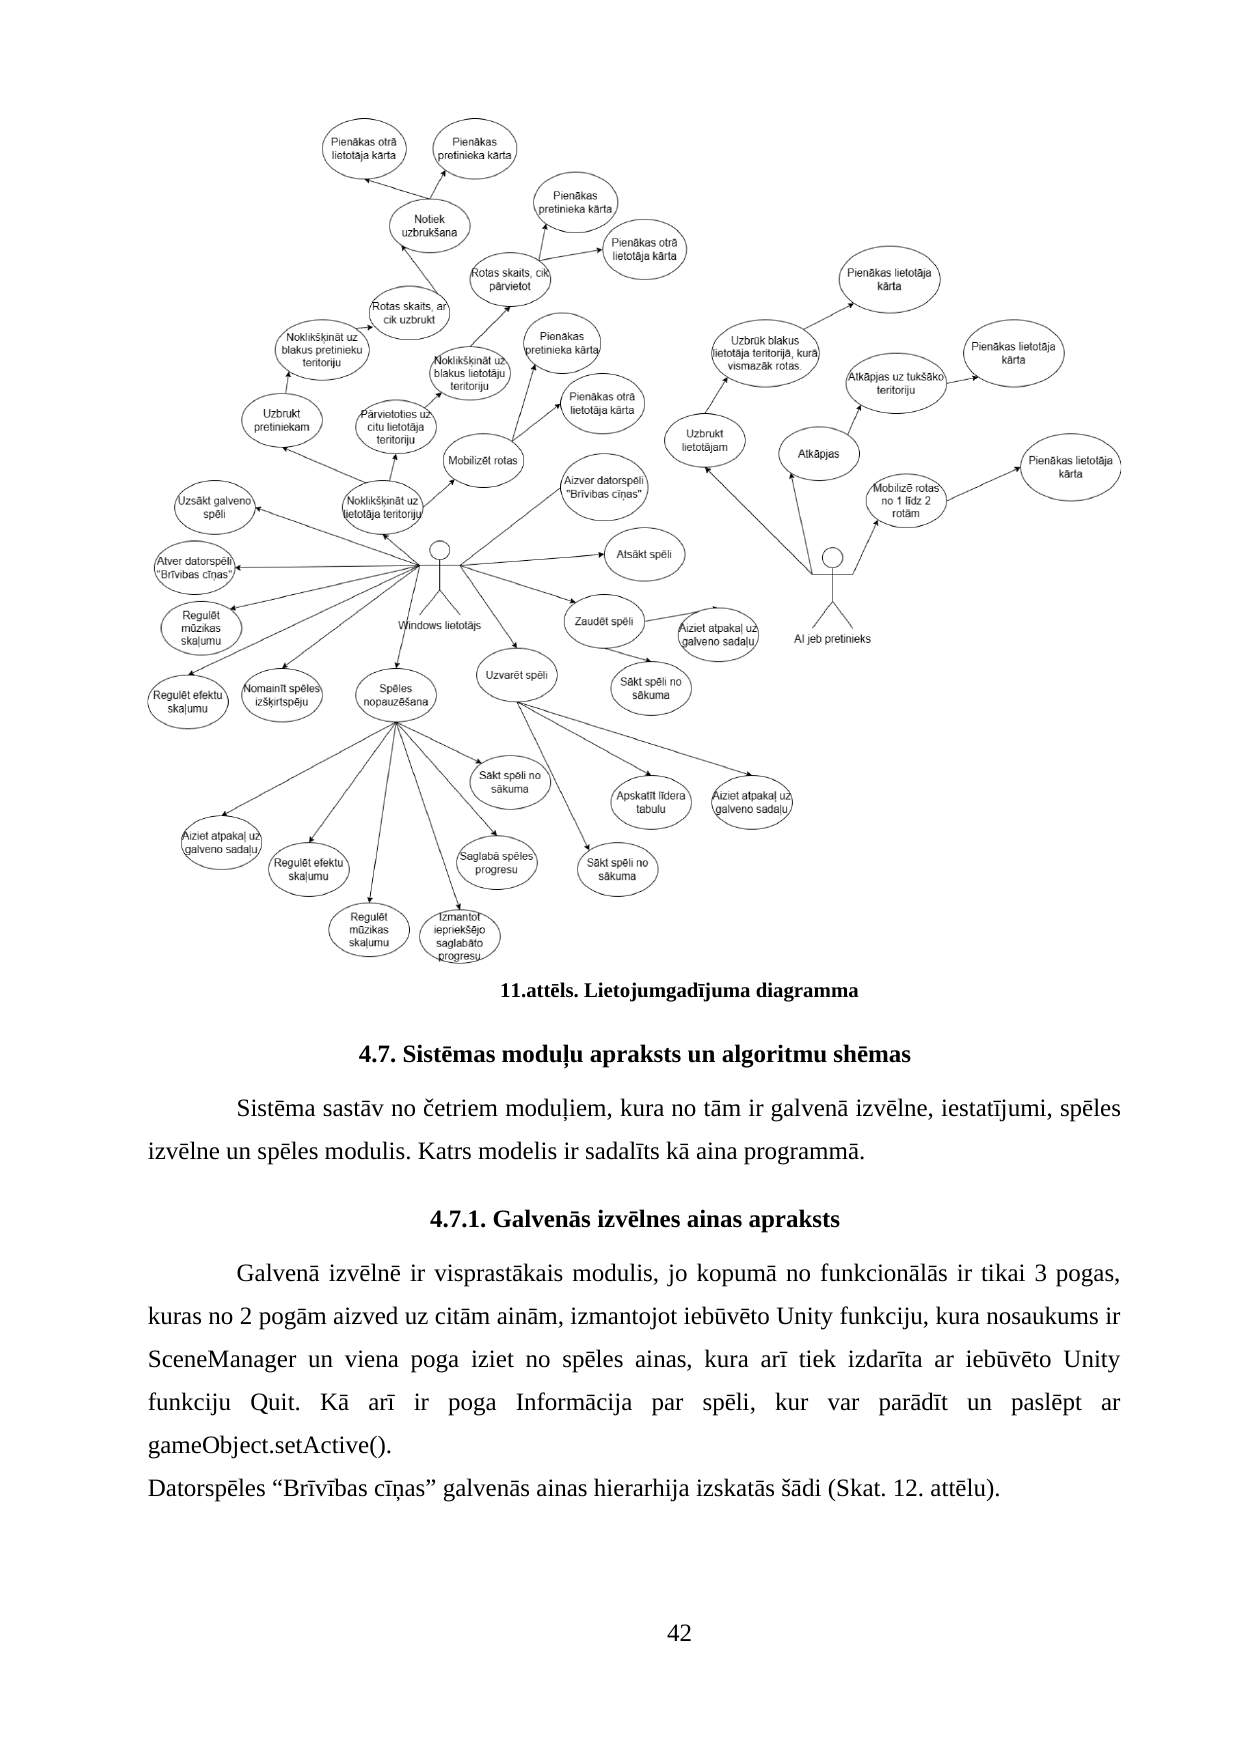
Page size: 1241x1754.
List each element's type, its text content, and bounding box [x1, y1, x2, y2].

text Sistēma sastāv no četriem moduļiem, kura no tām ir galvenā izvēlne, iestatījumi, spēles izvēlne un spēles modulis. Katrs modelis ir sadalīts kā aina programmā. [148, 1093, 1122, 1164]
text Galvenā izvēlnē ir visprastākais modulis, jo kopumā no funkcionālās ir tikai 3 pogas, kuras no 2 pogām aizved uz citām ainām, izmantojot iebūvēto Unity funkciju, kura nosaukums ir SceneManager un viena poga iziet no spēles ainas, kura arī tiek izdarīta ar iebūvēto Unity funkciju Quit. Kā arī ir poga Informācija par spēli, kur var parādīt un paslēpt ar gameObject.setActive(). Datorspēles “Brīvības cīņas” galvenās ainas hierarhija izskatās šādi (Skat. 12. attēlu). [148, 1258, 1122, 1502]
subtitle 4.7.1. Galvenās izvēlnes ainas apraksts [148, 1204, 1122, 1233]
text 11.attēls. Lietojumgadījuma diagramma [148, 978, 1122, 1002]
picture [147, 118, 1122, 964]
subtitle 4.7. Sistēmas moduļu apraksts un algoritmu shēmas [148, 1039, 1122, 1068]
